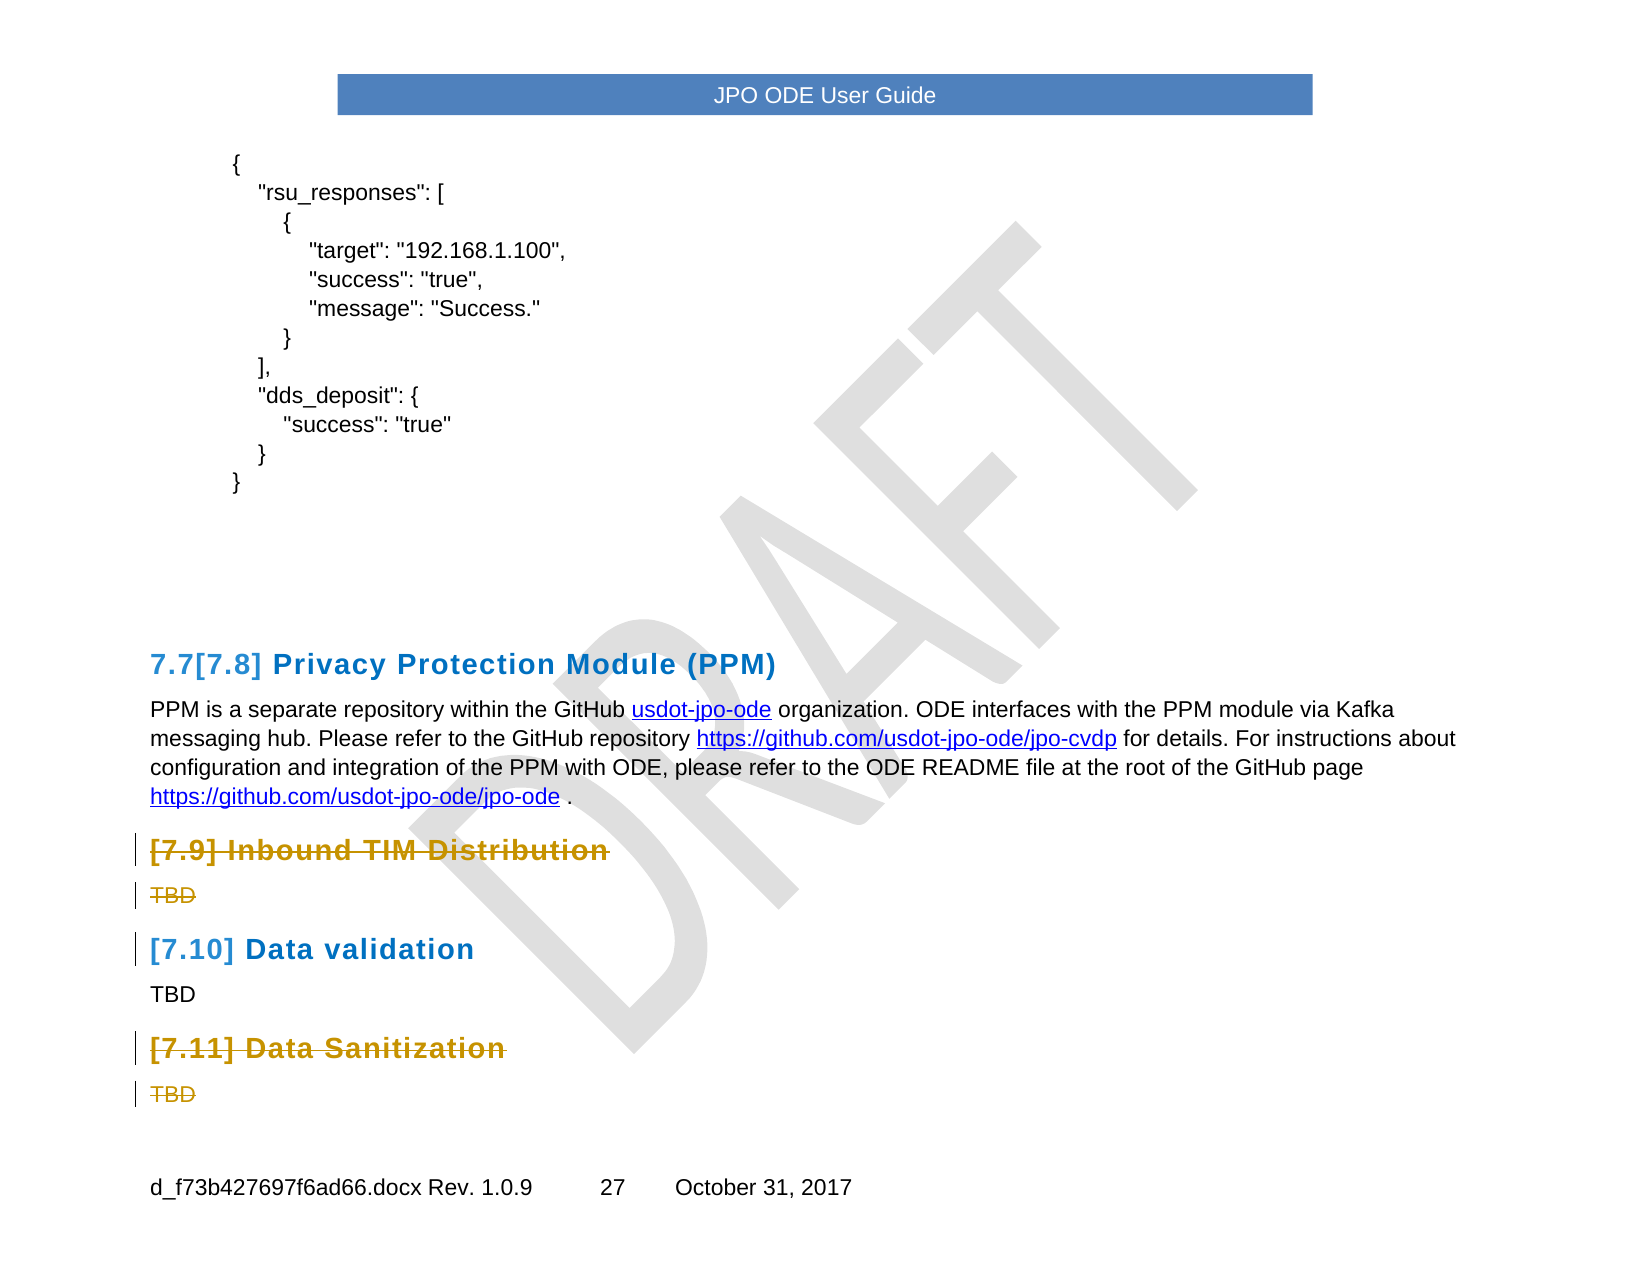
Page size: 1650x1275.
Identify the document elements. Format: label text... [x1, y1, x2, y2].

list "message": "Success." [232, 295, 1500, 321]
list "success": "true", [232, 266, 1500, 292]
subtitle Data validation [150, 932, 1500, 966]
list "success": "true" [232, 411, 1500, 437]
list "rsu_responses": [ [232, 179, 1500, 205]
list ], [232, 353, 1500, 379]
list { [232, 150, 1500, 176]
list "target": "192.168.1.100", [232, 237, 1500, 263]
list } [232, 468, 1500, 524]
list { [232, 208, 1500, 234]
subtitle Privacy Protection Module (PPM) [150, 647, 1500, 680]
list "dds_deposit": { [232, 382, 1500, 408]
text PPM is a separate repository within the GitHub usdot-jpo-ode organization. ODE interfaces with the PPM module via Kafka messaging hub. Please refer to the GitHub repository https://github.com/usdot-jpo-ode/jpo-cvdp for details. For instructions about configuration and integration of the PPM with ODE, please refer to the ODE README file at the root of the GitHub page https://github.com/usdot-jpo-ode/jpo-ode . [150, 696, 1500, 809]
list } [232, 439, 1500, 466]
list } [232, 324, 1500, 350]
text TBD [150, 981, 1500, 1008]
